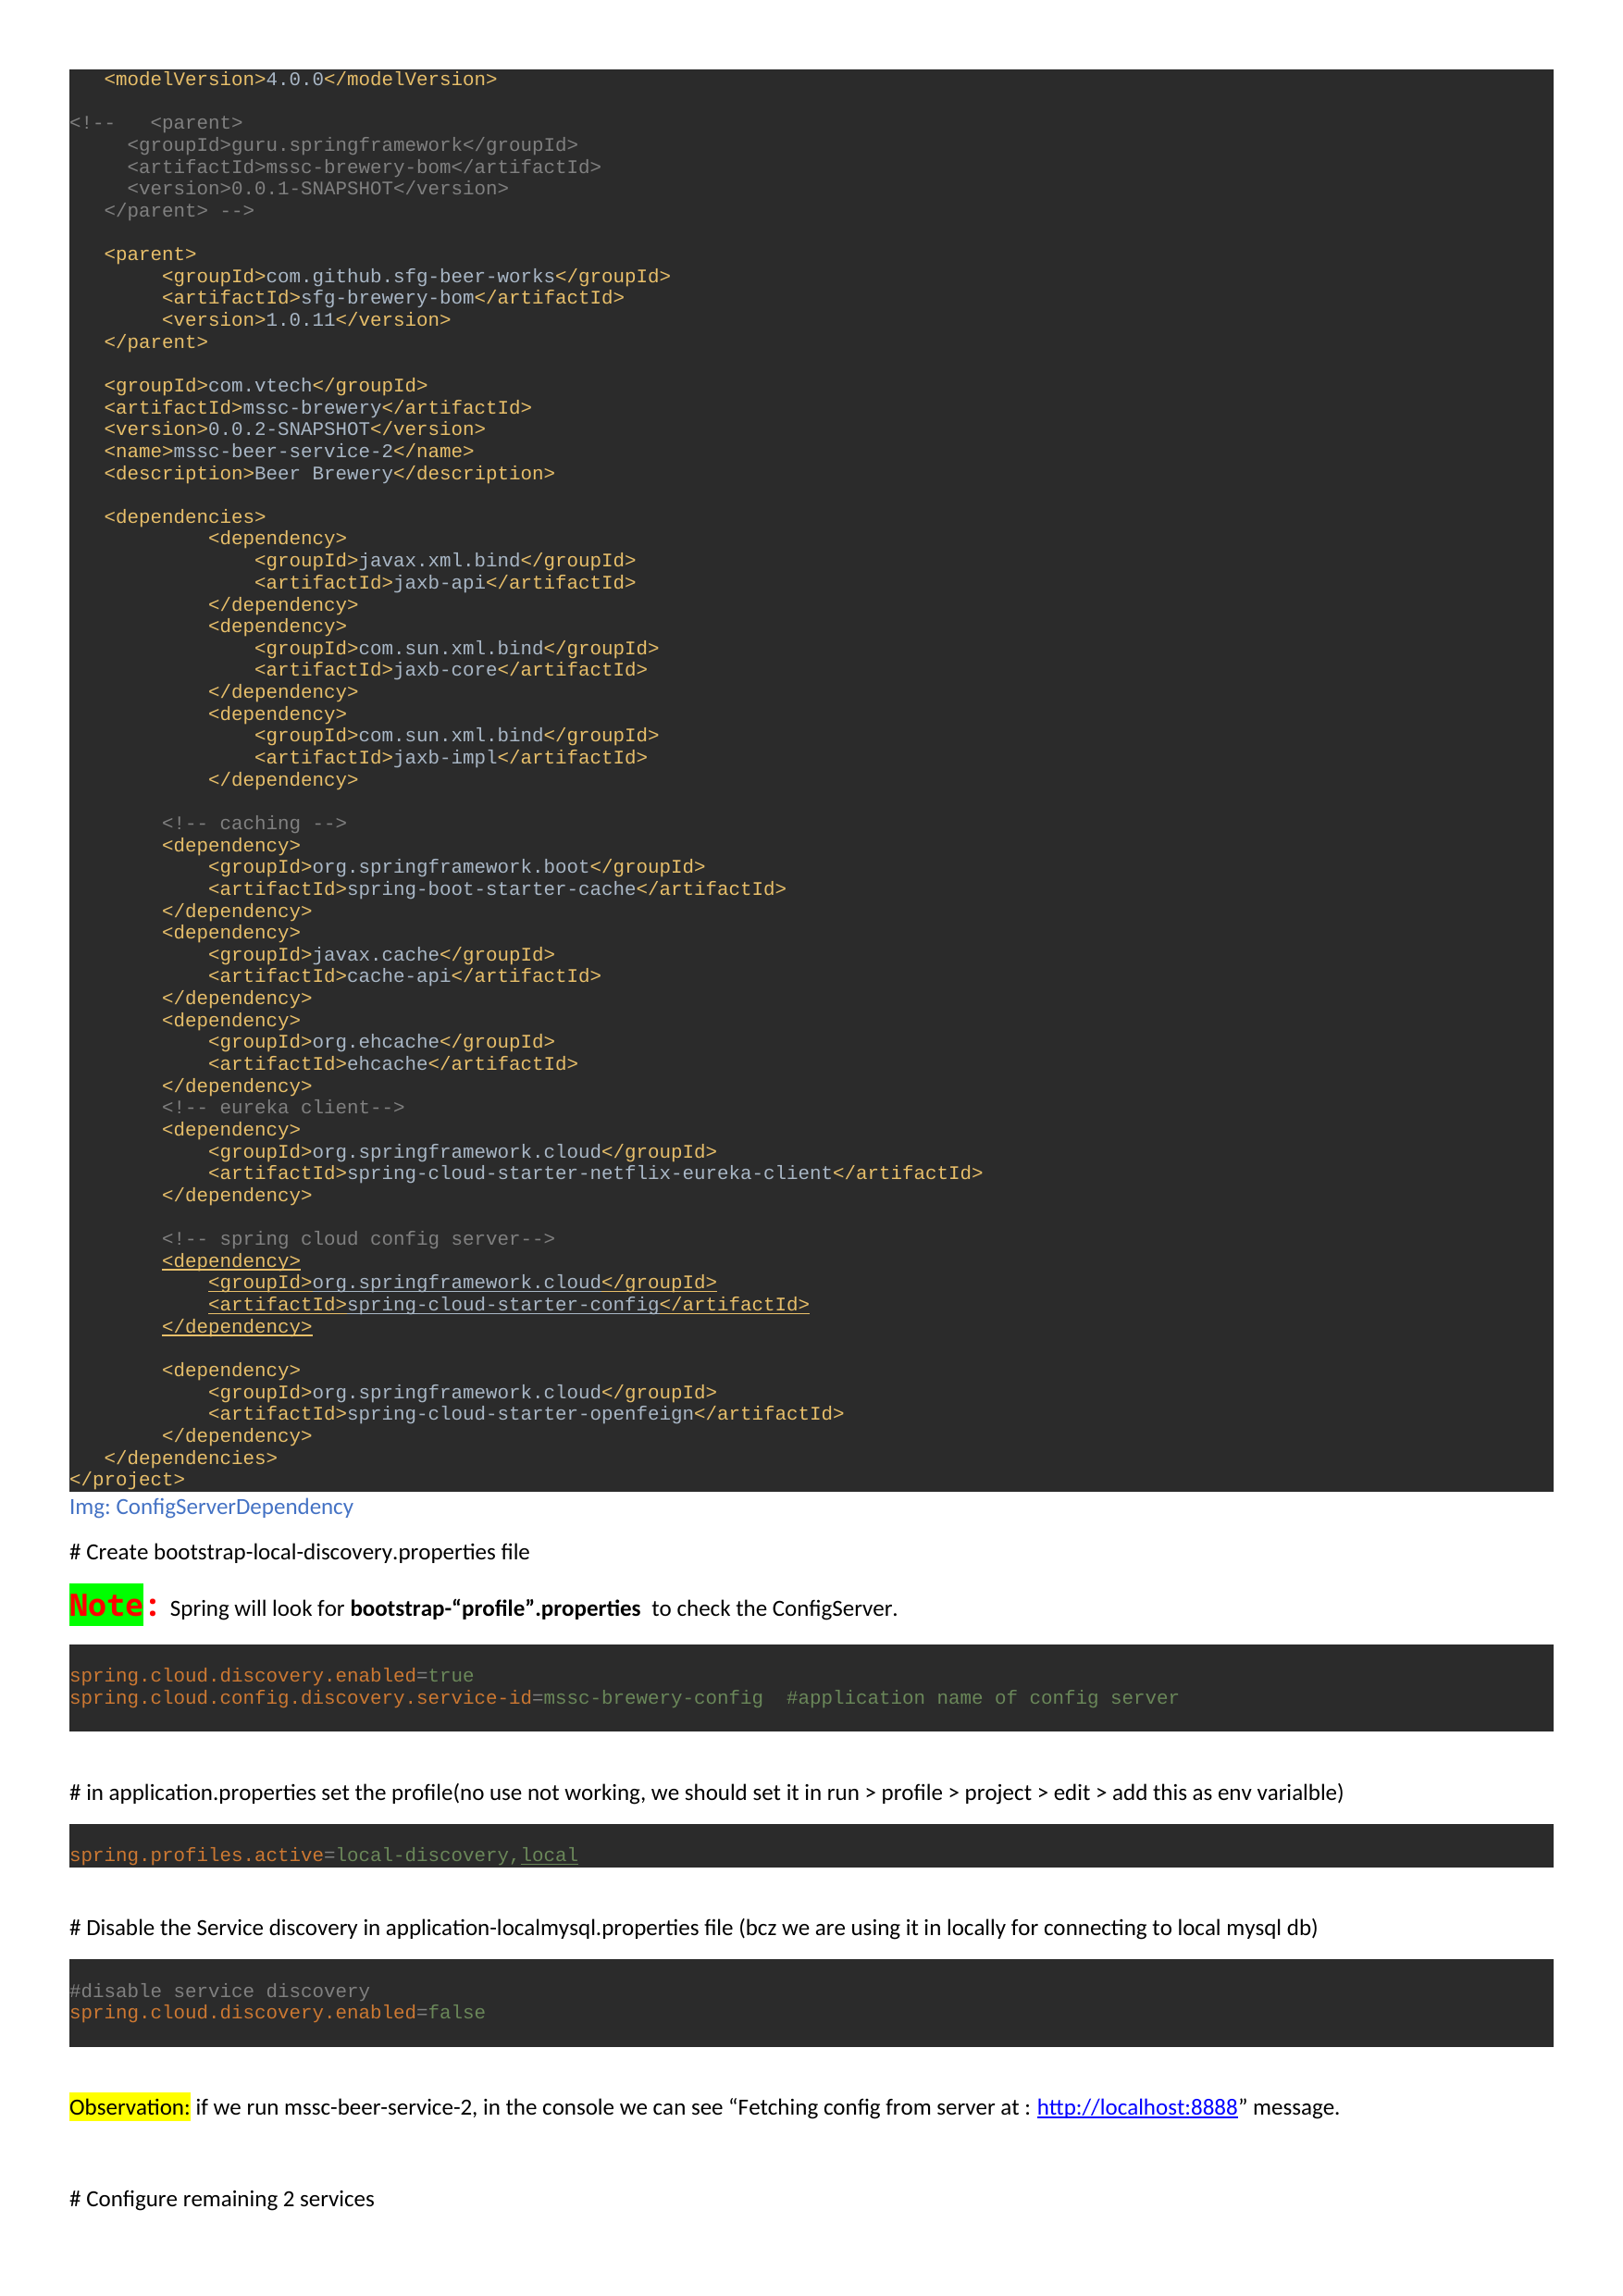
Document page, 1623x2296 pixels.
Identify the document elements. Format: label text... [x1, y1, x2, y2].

text # Disable the Service discovery in application-localmysql.properties file (bcz we are using it in locally for connecting to local mysql db) [69, 1913, 1554, 1942]
text # Create bootstrap-local-discovery.properties file [69, 1538, 1554, 1566]
text spring.cloud.discovery.enabled=true spring.cloud.config.discovery.service-id=mssc-brewery-config #application name of config server [69, 1666, 1554, 1710]
text # in application.properties set the profile(no use not working, we should set it in run > profile > project > edit > add this as env varialble) [69, 1778, 1554, 1806]
text Img: ConfigServerDependency [69, 1492, 1554, 1520]
text #disable service discovery spring.cloud.discovery.enabled=false [69, 1981, 1554, 2025]
text # Configure remaining 2 services [69, 2184, 1554, 2213]
text spring.profiles.active=local-discovery,local [69, 1845, 1554, 1868]
text Note: Spring will look for bootstrap-“profile”.properties to check the ConfigServer. [143, 1583, 1554, 1626]
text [69, 69, 1554, 1207]
text <dependency> <groupId>org.springframework.cloud</groupId> <artifactId>spring-cloud-starter-openfeign</artifactId> </dependency> </dependencies> </project> [69, 1338, 1554, 1492]
text <!-- spring cloud config server--> <dependency> <groupId>org.springframework.cloud</groupId> <artifactId>spring-cloud-starter-config</artifactId> </dependency> [69, 1207, 1554, 1338]
text Observation: if we run mssc-beer-service-2, in the console we can see “Fetching config from server at : http://localhost:8888” message. [191, 2092, 1554, 2121]
